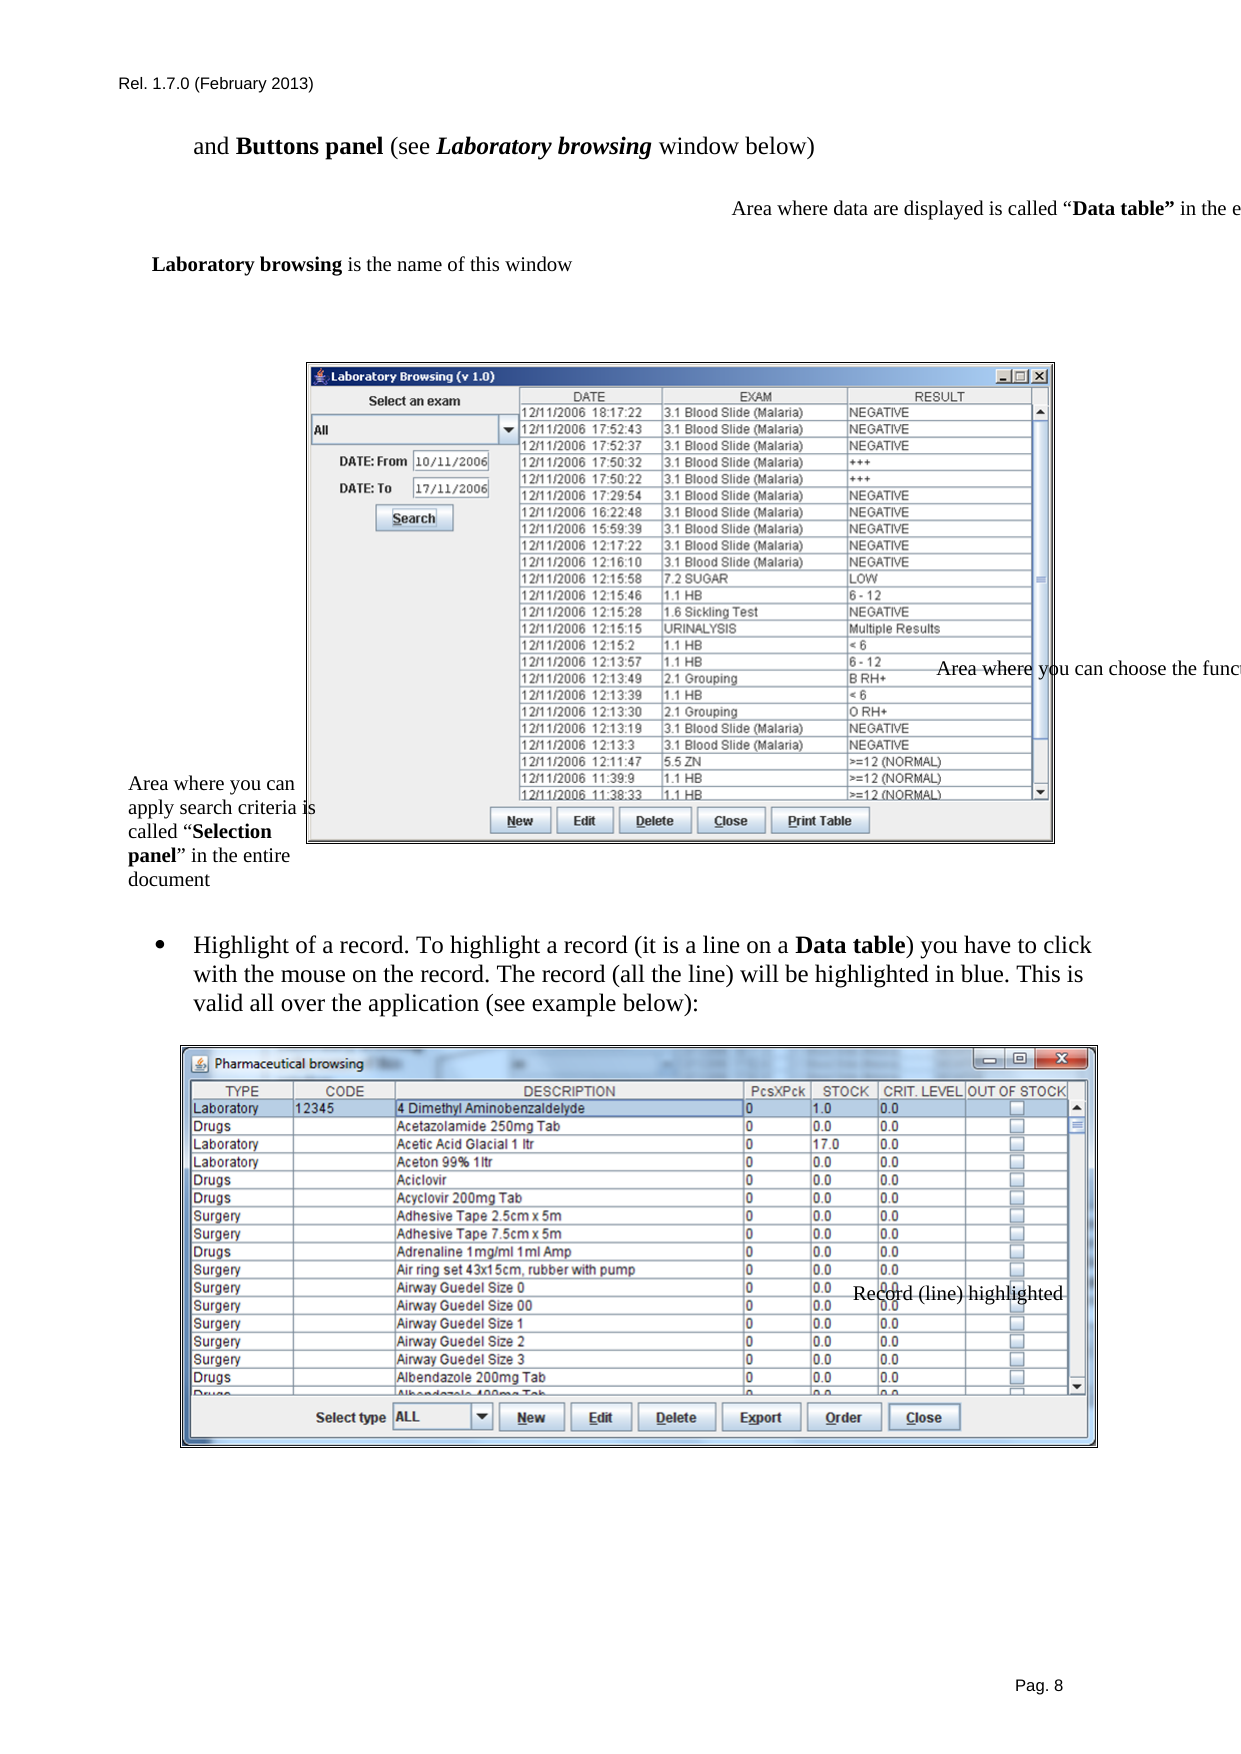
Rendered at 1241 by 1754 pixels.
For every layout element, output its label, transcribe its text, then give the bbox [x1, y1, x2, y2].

list Highlight of a record. To highlight a record (it is a line on a Data table) you have to click with the mouse on the record. The record (all the line) will be highlighted in blue. This is valid all over the application (see example below): [156, 930, 1122, 1045]
picture [307, 363, 1054, 843]
picture [181, 1046, 1097, 1447]
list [156, 131, 1122, 188]
